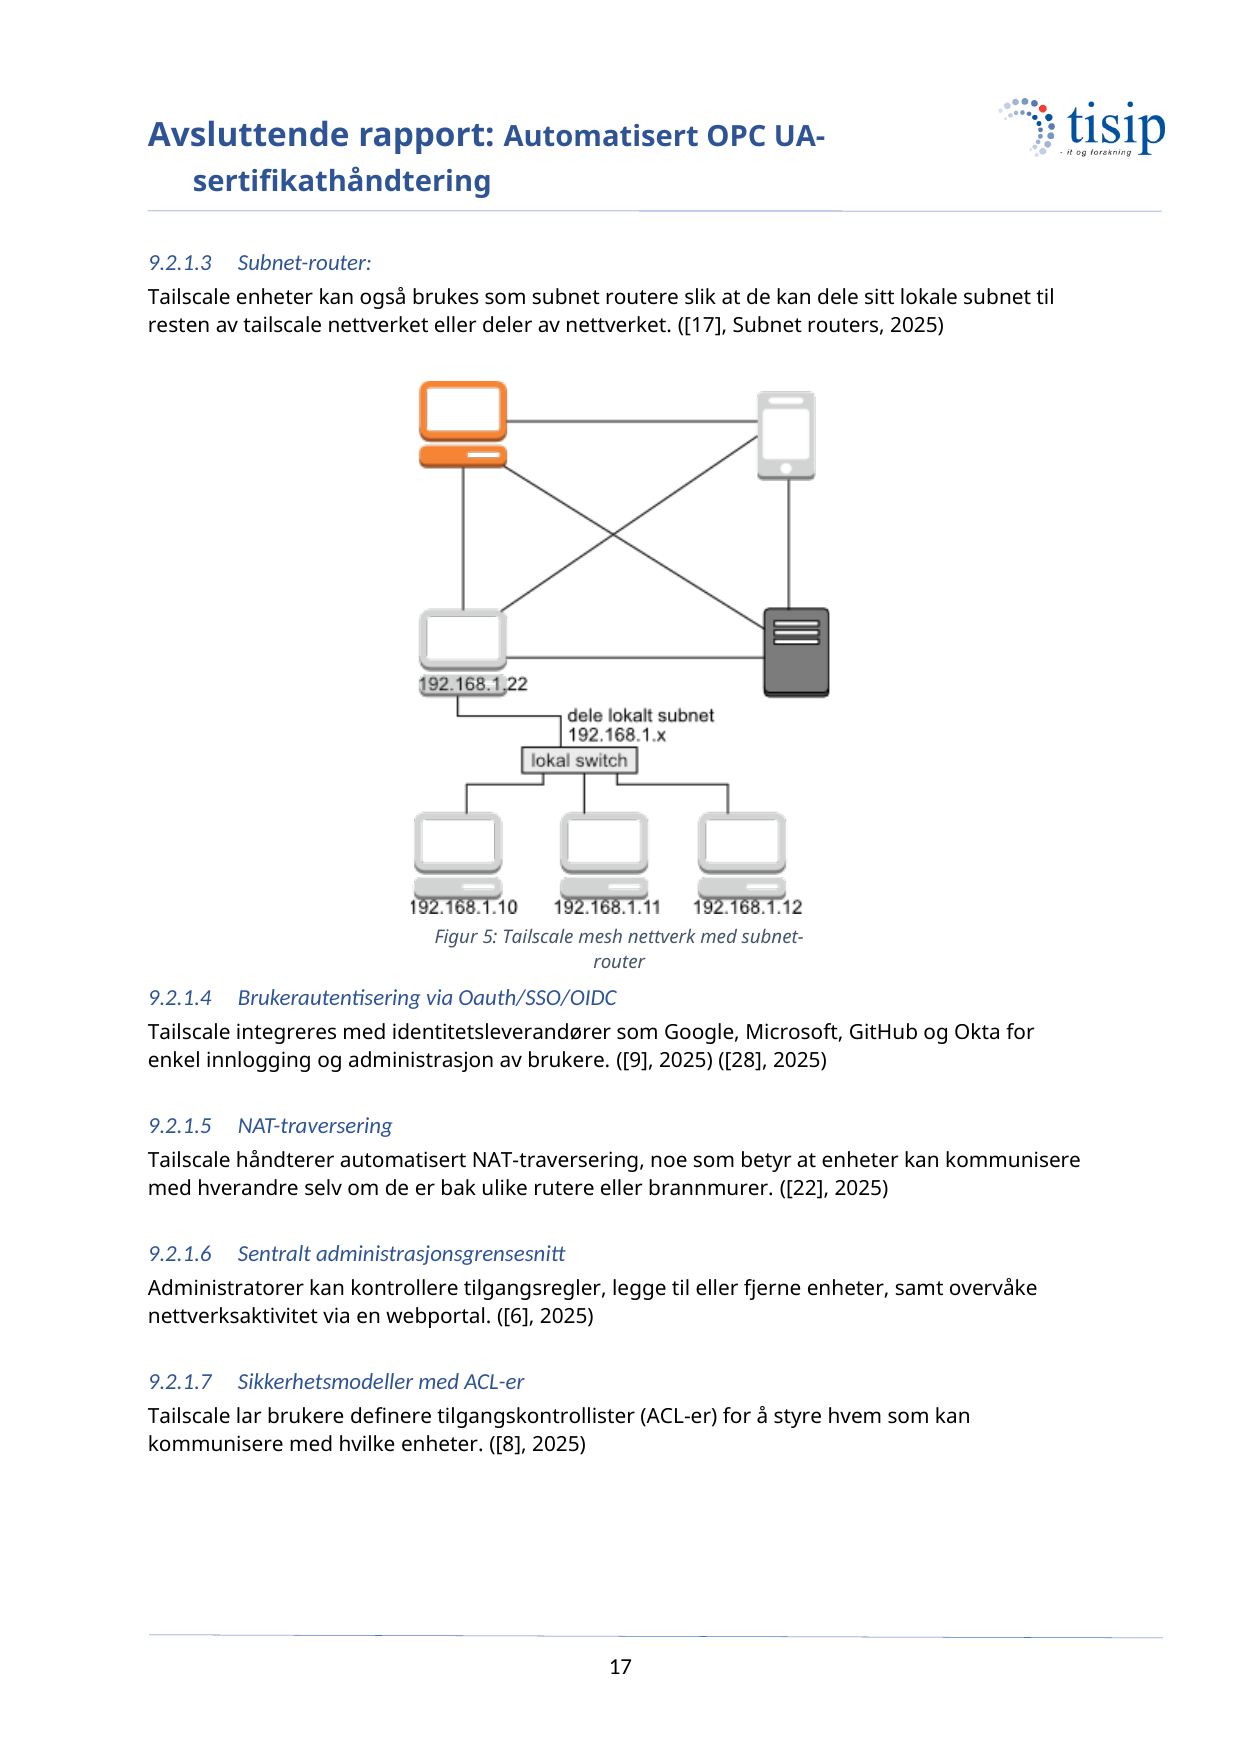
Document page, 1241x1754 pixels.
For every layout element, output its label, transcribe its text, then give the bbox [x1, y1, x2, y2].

subtitle Sentralt administrasjonsgrensesnitt [148, 1239, 1093, 1267]
text Tailscale integreres med identitetsleverandører som Google, Microsoft, GitHub og Okta for enkel innlogging og administrasjon av brukere. [148, 1017, 1093, 1074]
subtitle NAT-traversering [148, 1111, 1093, 1139]
text Tailscale lar brukere definere tilgangskontrollister (ACL-er) for å styre hvem som kan kommunisere med hvilke enheter. [148, 1401, 1093, 1458]
text Administratorer kan kontrollere tilgangsregler, legge til eller fjerne enheter, samt overvåke nettverksaktivitet via en webportal. [148, 1273, 1093, 1330]
picture [410, 381, 830, 914]
subtitle Sikkerhetsmodeller med ACL-er [148, 1367, 1093, 1395]
text Tailscale enheter kan også brukes som subnet routere slik at de kan dele sitt lokale subnet til resten av tailscale nettverket eller deler av nettverket. [148, 282, 1093, 339]
subtitle Subnet-router: [148, 248, 1093, 276]
text Tailscale håndterer automatisert NAT-traversering, noe som betyr at enheter kan kommunisere med hverandre selv om de er bak ulike rutere eller brannmurer. [148, 1145, 1093, 1202]
picture [991, 92, 1169, 160]
